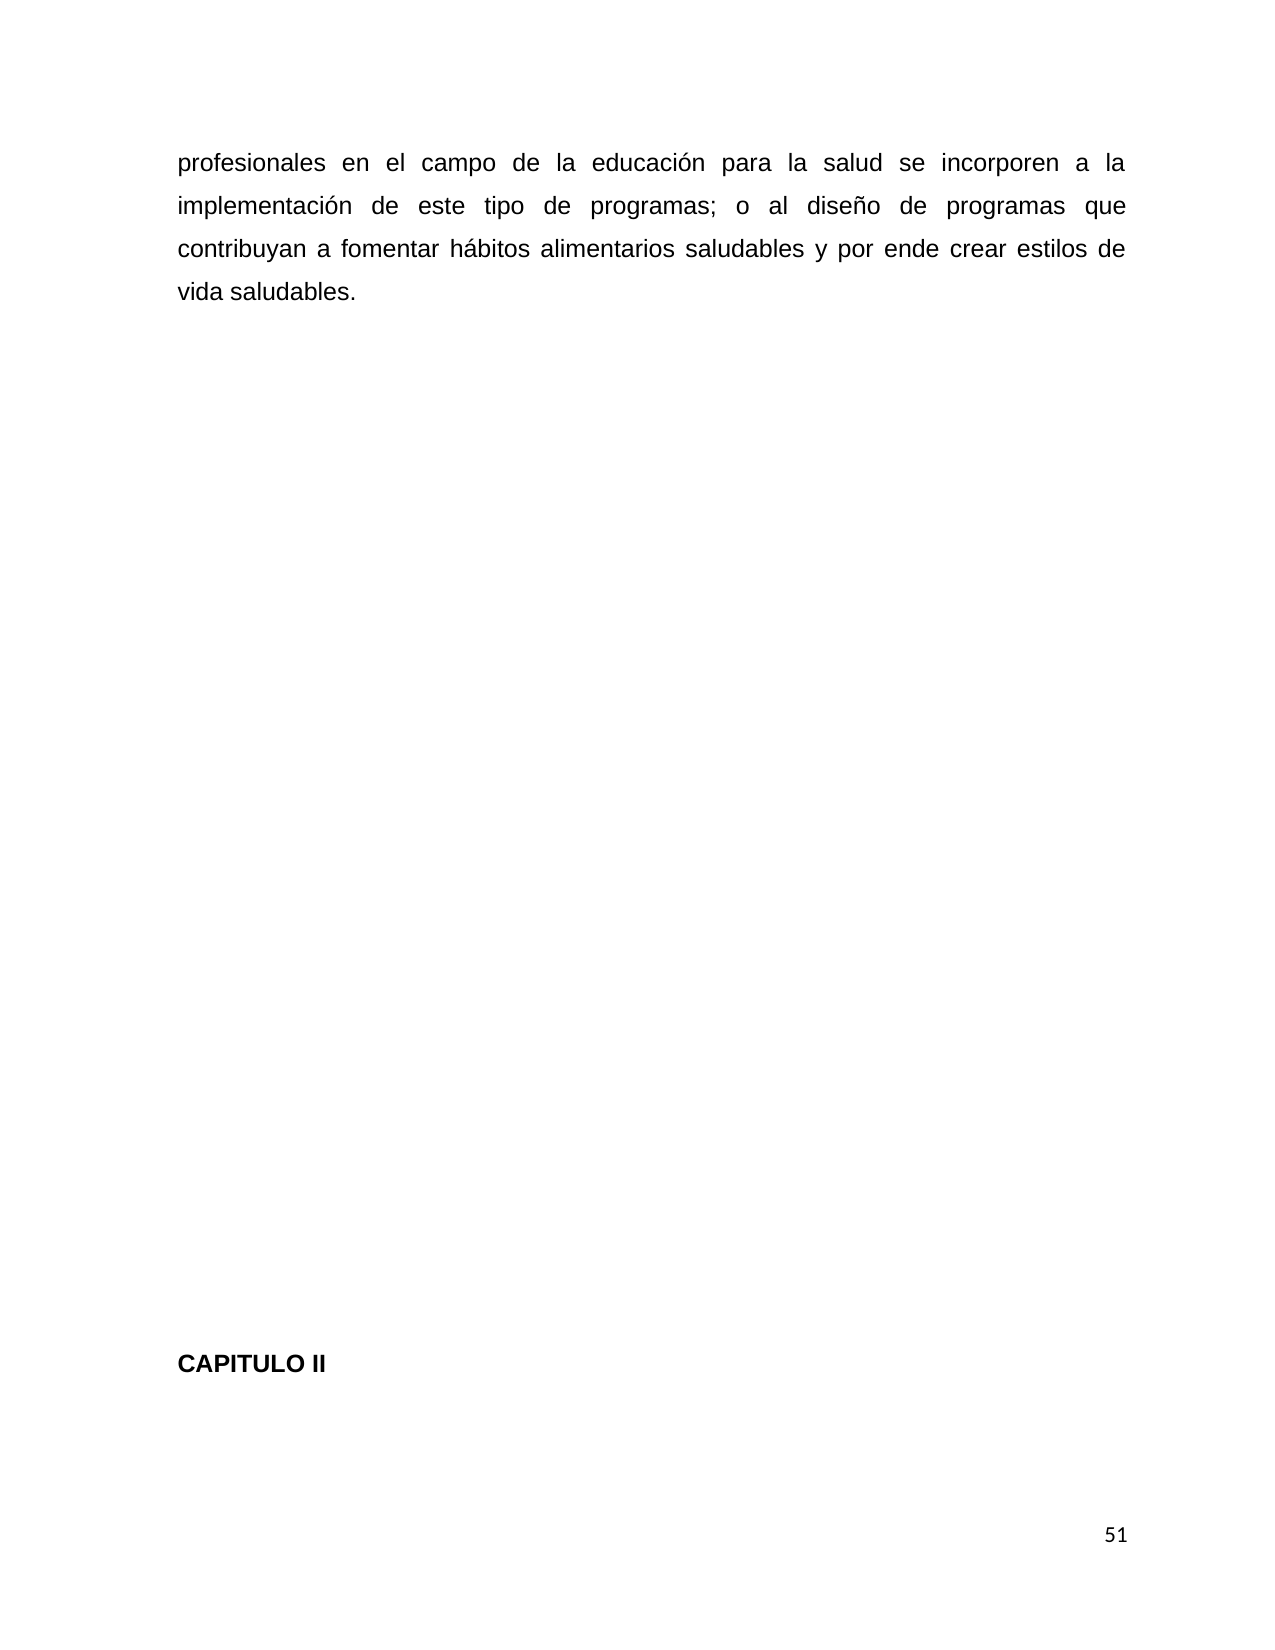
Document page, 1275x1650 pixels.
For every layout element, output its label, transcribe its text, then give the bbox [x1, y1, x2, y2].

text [177, 148, 1127, 306]
subtitle CAPITULO II [177, 1349, 1127, 1378]
